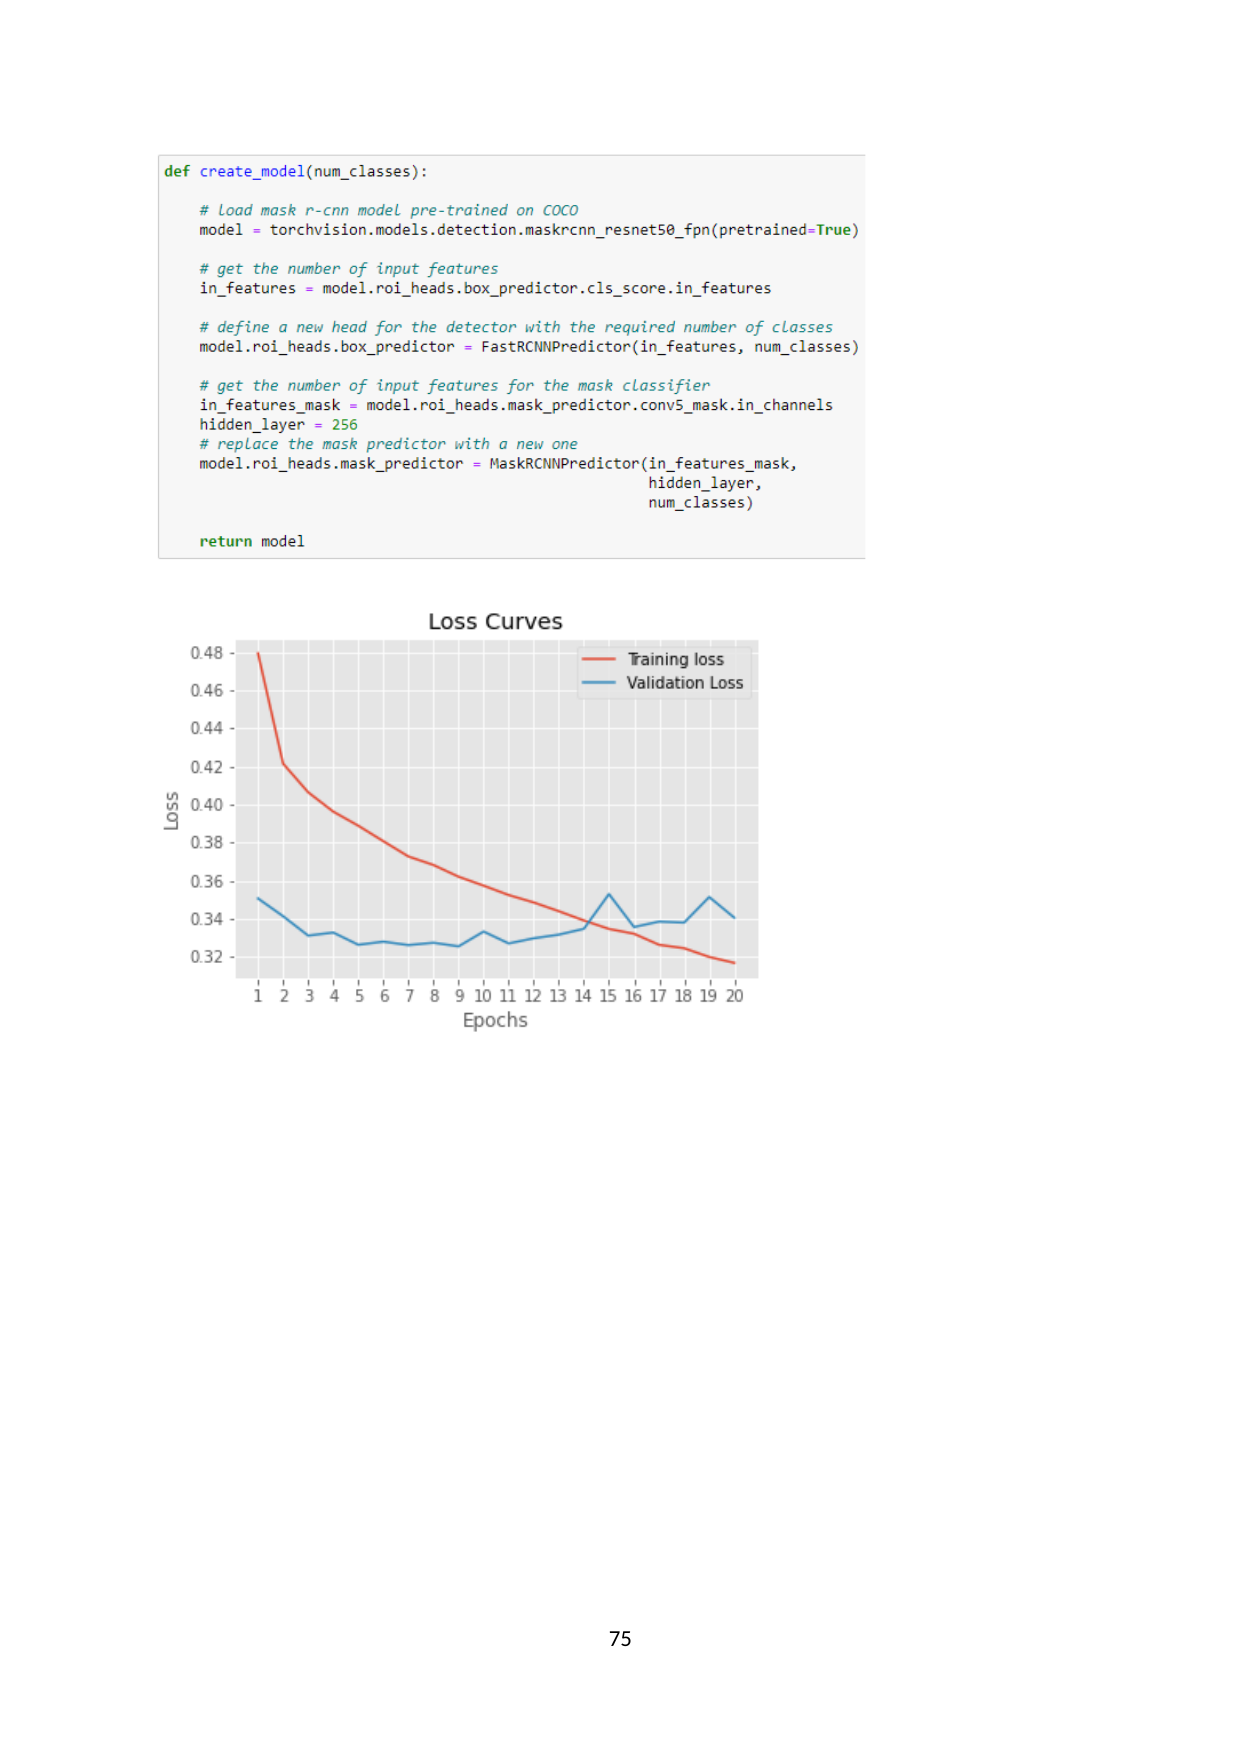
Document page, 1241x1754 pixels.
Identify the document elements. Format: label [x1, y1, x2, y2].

picture [150, 585, 826, 1035]
picture [150, 150, 866, 566]
